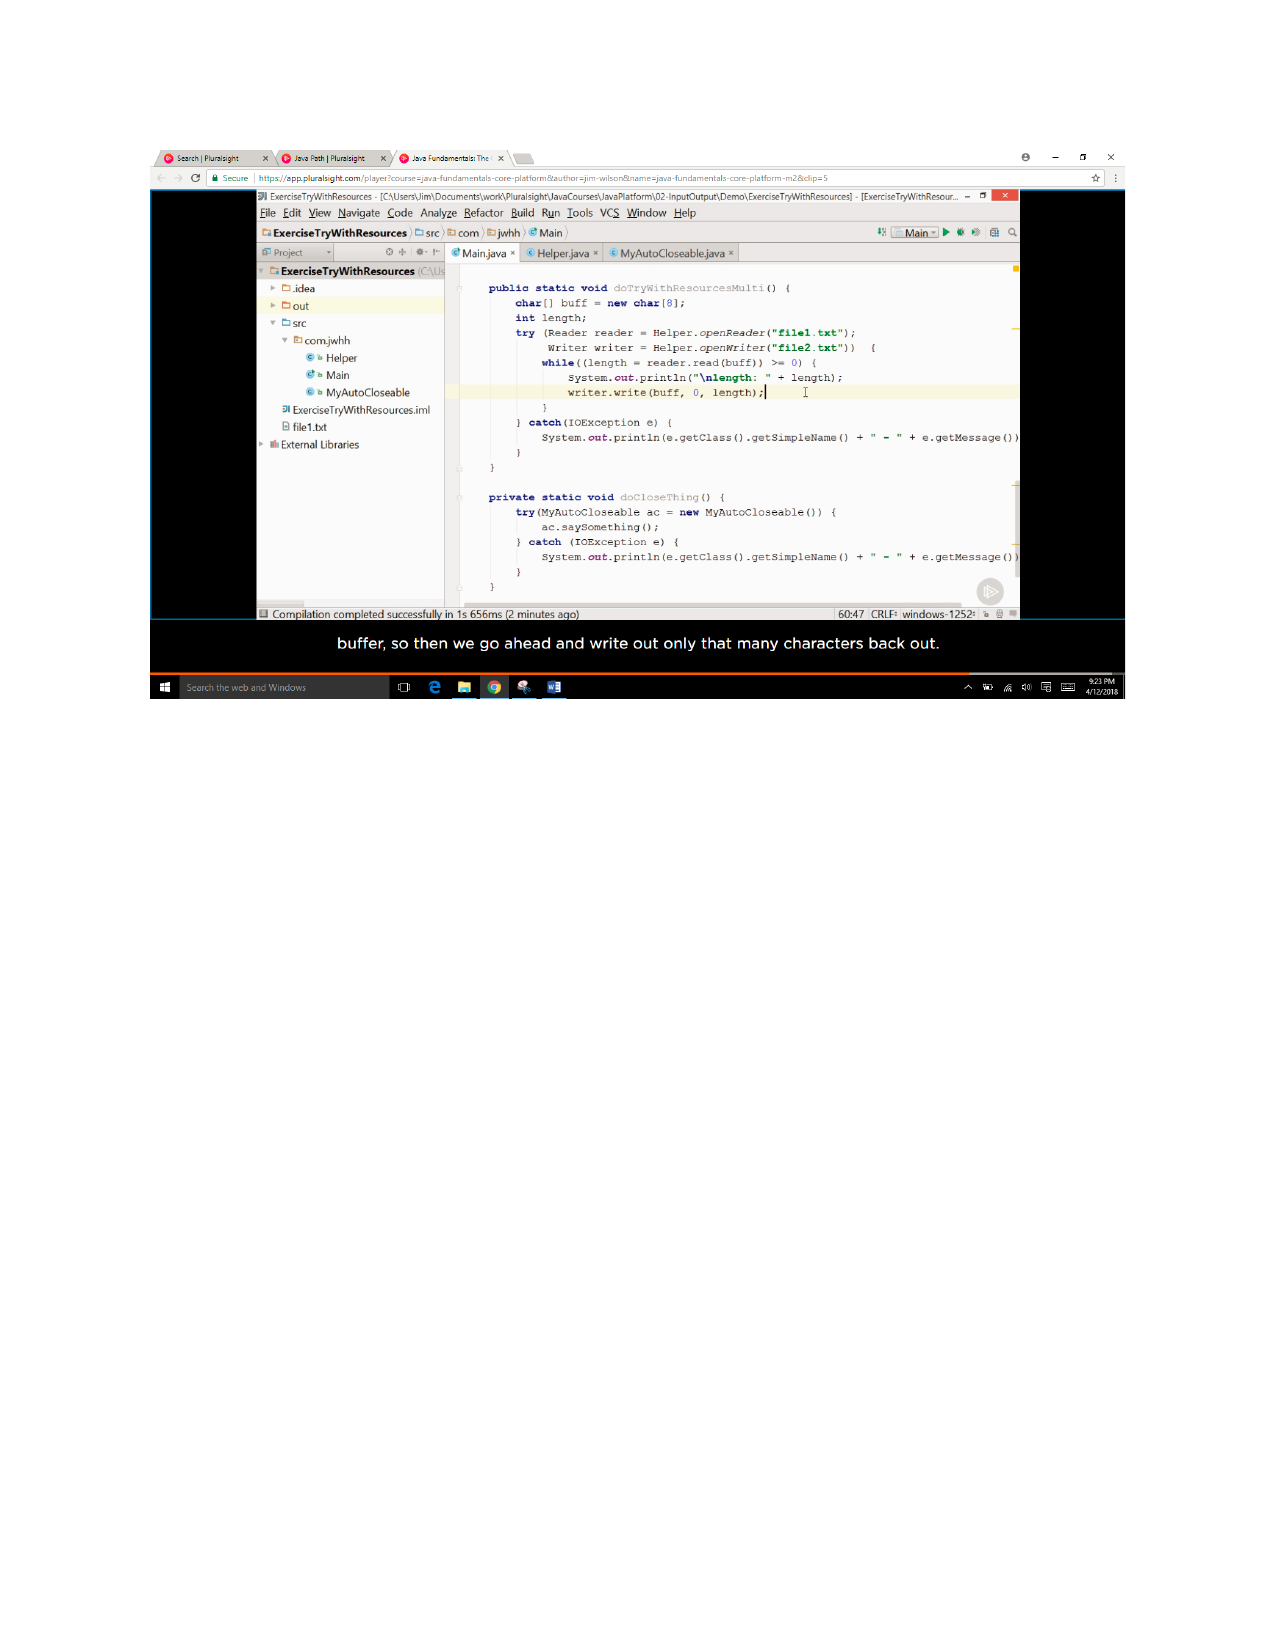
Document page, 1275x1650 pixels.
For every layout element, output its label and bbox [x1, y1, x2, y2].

picture [150, 150, 1125, 699]
